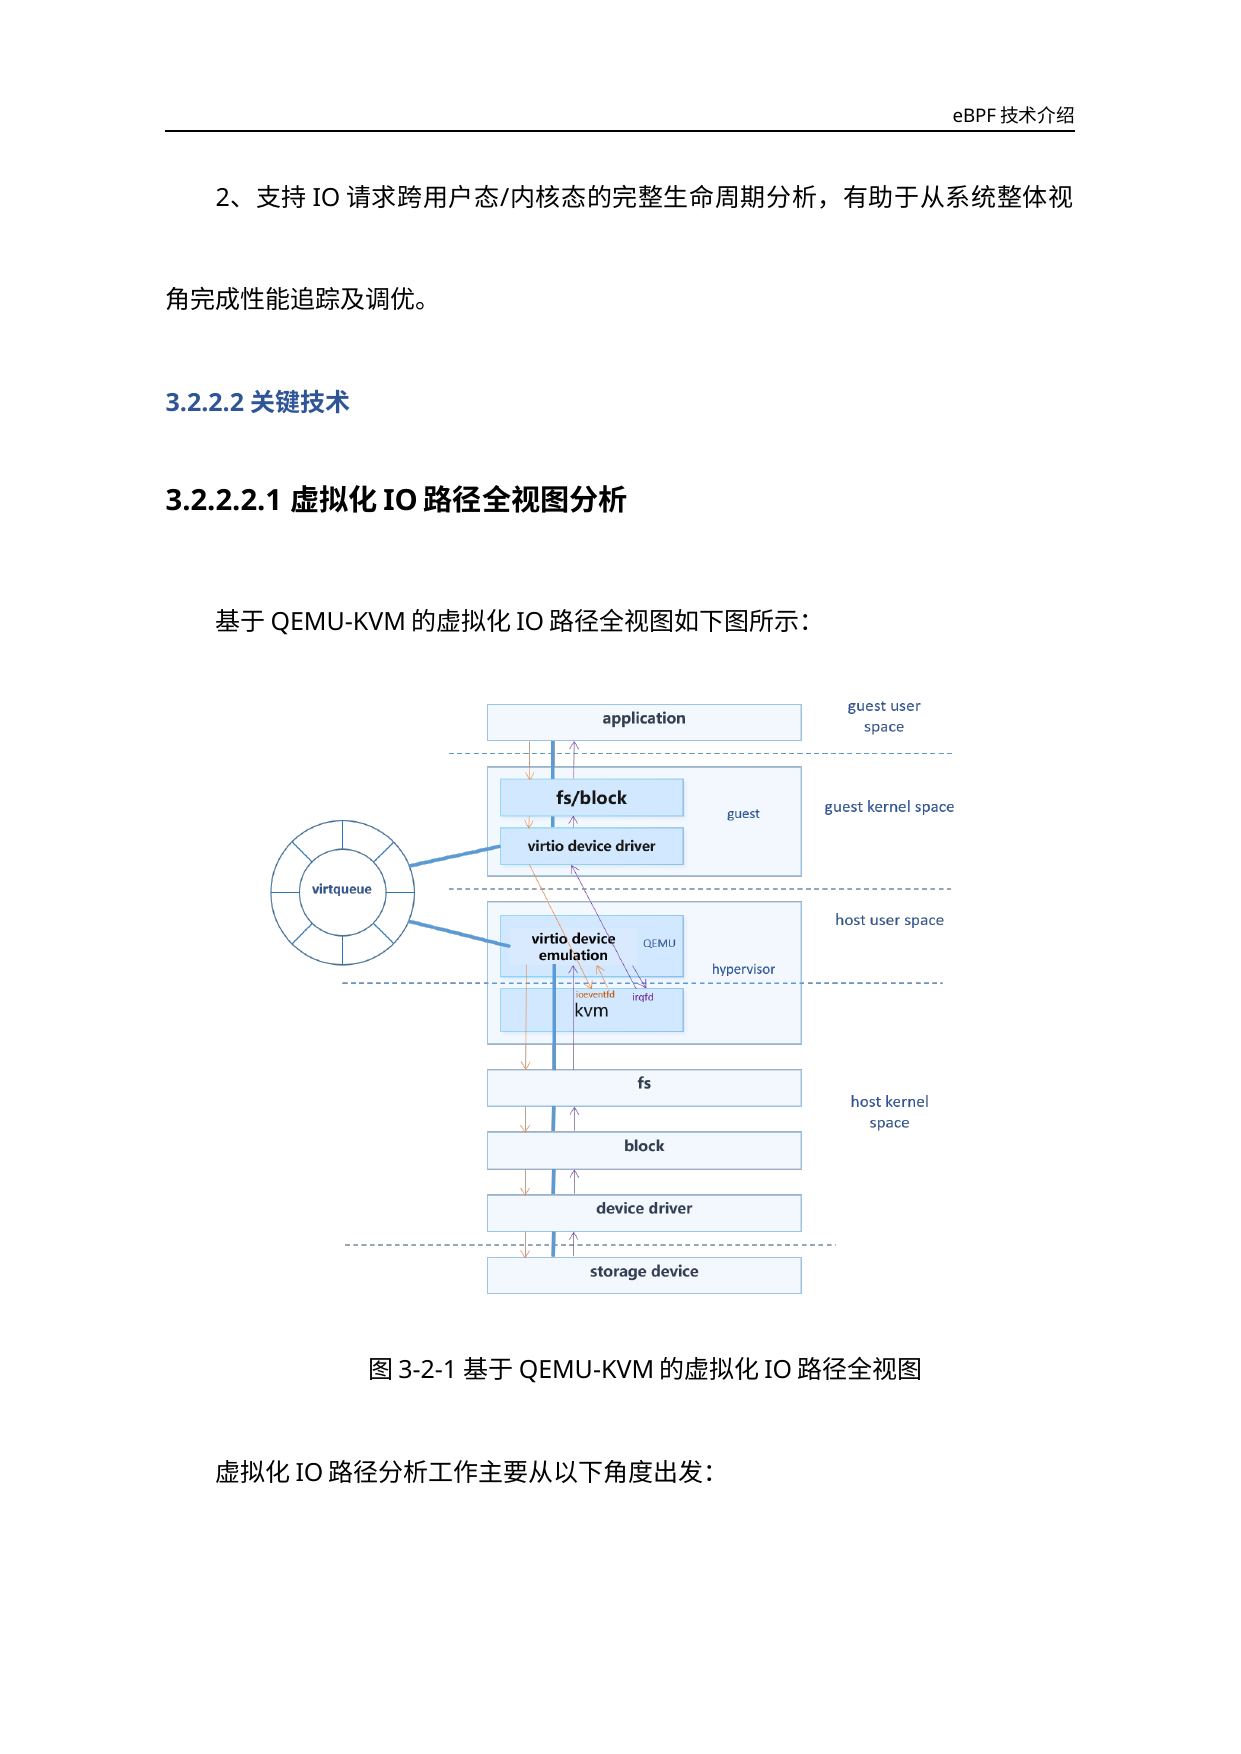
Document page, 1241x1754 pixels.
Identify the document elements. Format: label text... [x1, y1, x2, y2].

picture [270, 688, 970, 1294]
text 图3-2-1 基于QEMU-KVM的虚拟化IO路径全视图 [165, 1333, 1075, 1401]
text 基于QEMU-KVM的虚拟化IO路径全视图如下图所示： [165, 585, 1075, 653]
text 虚拟化IO路径分析工作主要从以下角度出发： [165, 1436, 1075, 1504]
text 2、支持IO请求跨用户态/内核态的完整生命周期分析，有助于从系统整体视角完成性能追踪及调优。 [165, 162, 1075, 332]
subtitle 关键技术 [165, 367, 1075, 435]
subtitle 3.2.2.2.1 虚拟化IO路径全视图分析 [165, 464, 1075, 532]
